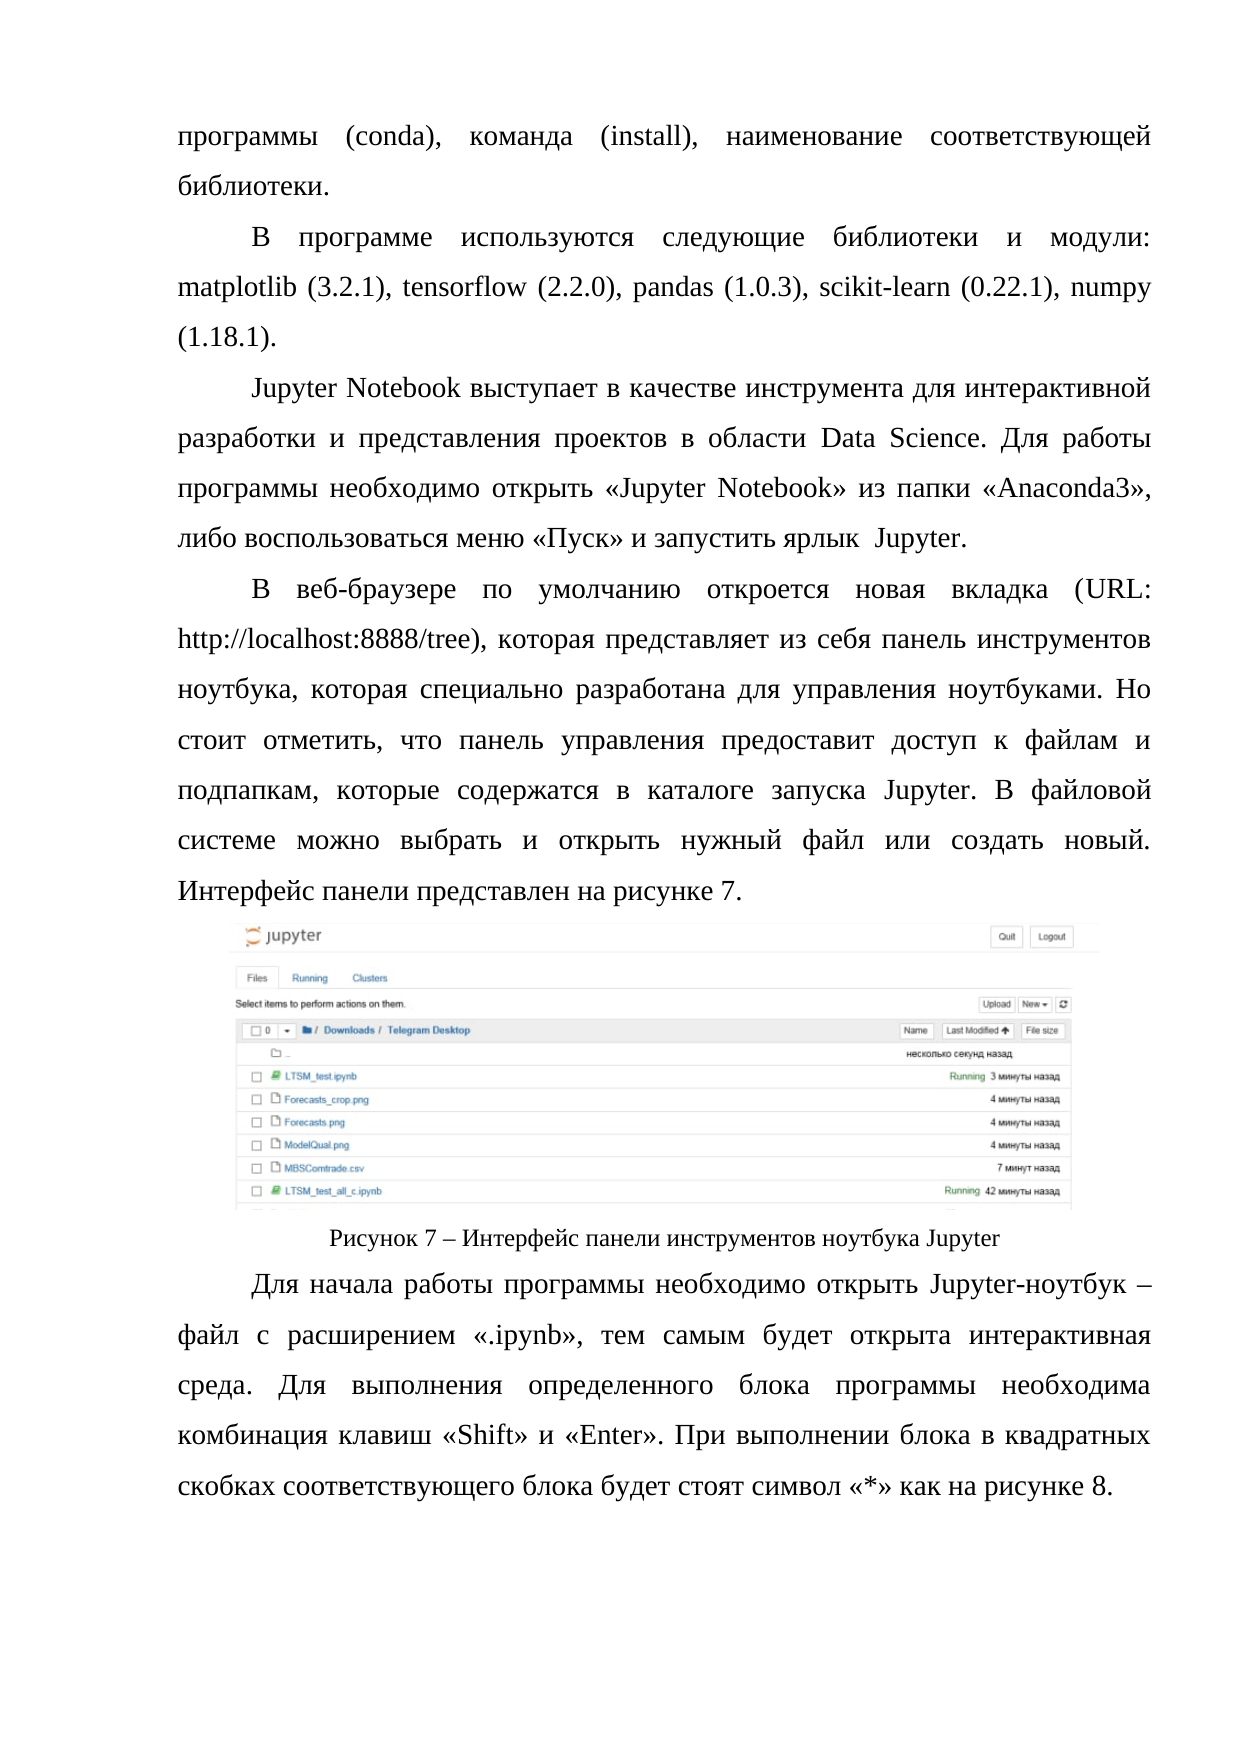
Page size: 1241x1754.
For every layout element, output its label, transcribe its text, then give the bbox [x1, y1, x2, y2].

text Рисунок 7 – Интерфейс панели инструментов ноутбука Jupyter [177, 1223, 1152, 1252]
text В программе используются следующие библиотеки и модули: matplotlib (3.2.1), tensorflow (2.2.0), pandas (1.0.3), (0.22.1), numpy (1.18.1). [177, 219, 1152, 353]
text Jupyter Notebook выступает в качестве инструмента для интерактивной разработки и представления проектов в области Data Science. Для работы программы необходимо открыть «Jupyter Notebook» из папки «Anaconda3», либо воспользоваться меню «Пуск» и запустить ярлык Jupyter. [177, 370, 1152, 554]
text Для начала работы программы необходимо открыть Jupyter-ноутбук – файл с расширением «.ipynb», тем самым будет открыта интерактивная среда. Для выполнения определенного блока программы необходима комбинация клавиш «Shift» и «Enter». При выполнении блока в квадратных скобках соответствующего блока будет стоят символ «*» как на рисунке 8. [177, 1267, 1152, 1501]
text В веб-браузере по умолчанию откроется новая вкладка (URL: http://localhost:8888/tree), которая представляет из себя панель инструментов ноутбука, которая специально разработана для управления ноутбуками. Но стоит отметить, что панель управления предоставит доступ к файлам и подпапкам, которые содержатся в каталоге запуска Jupyter. В файловой системе можно выбрать и открыть нужный файл или создать новый. Интерфейс панели представлен на рисунке 7. [177, 571, 1152, 906]
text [177, 118, 1152, 202]
picture [229, 923, 1100, 1210]
